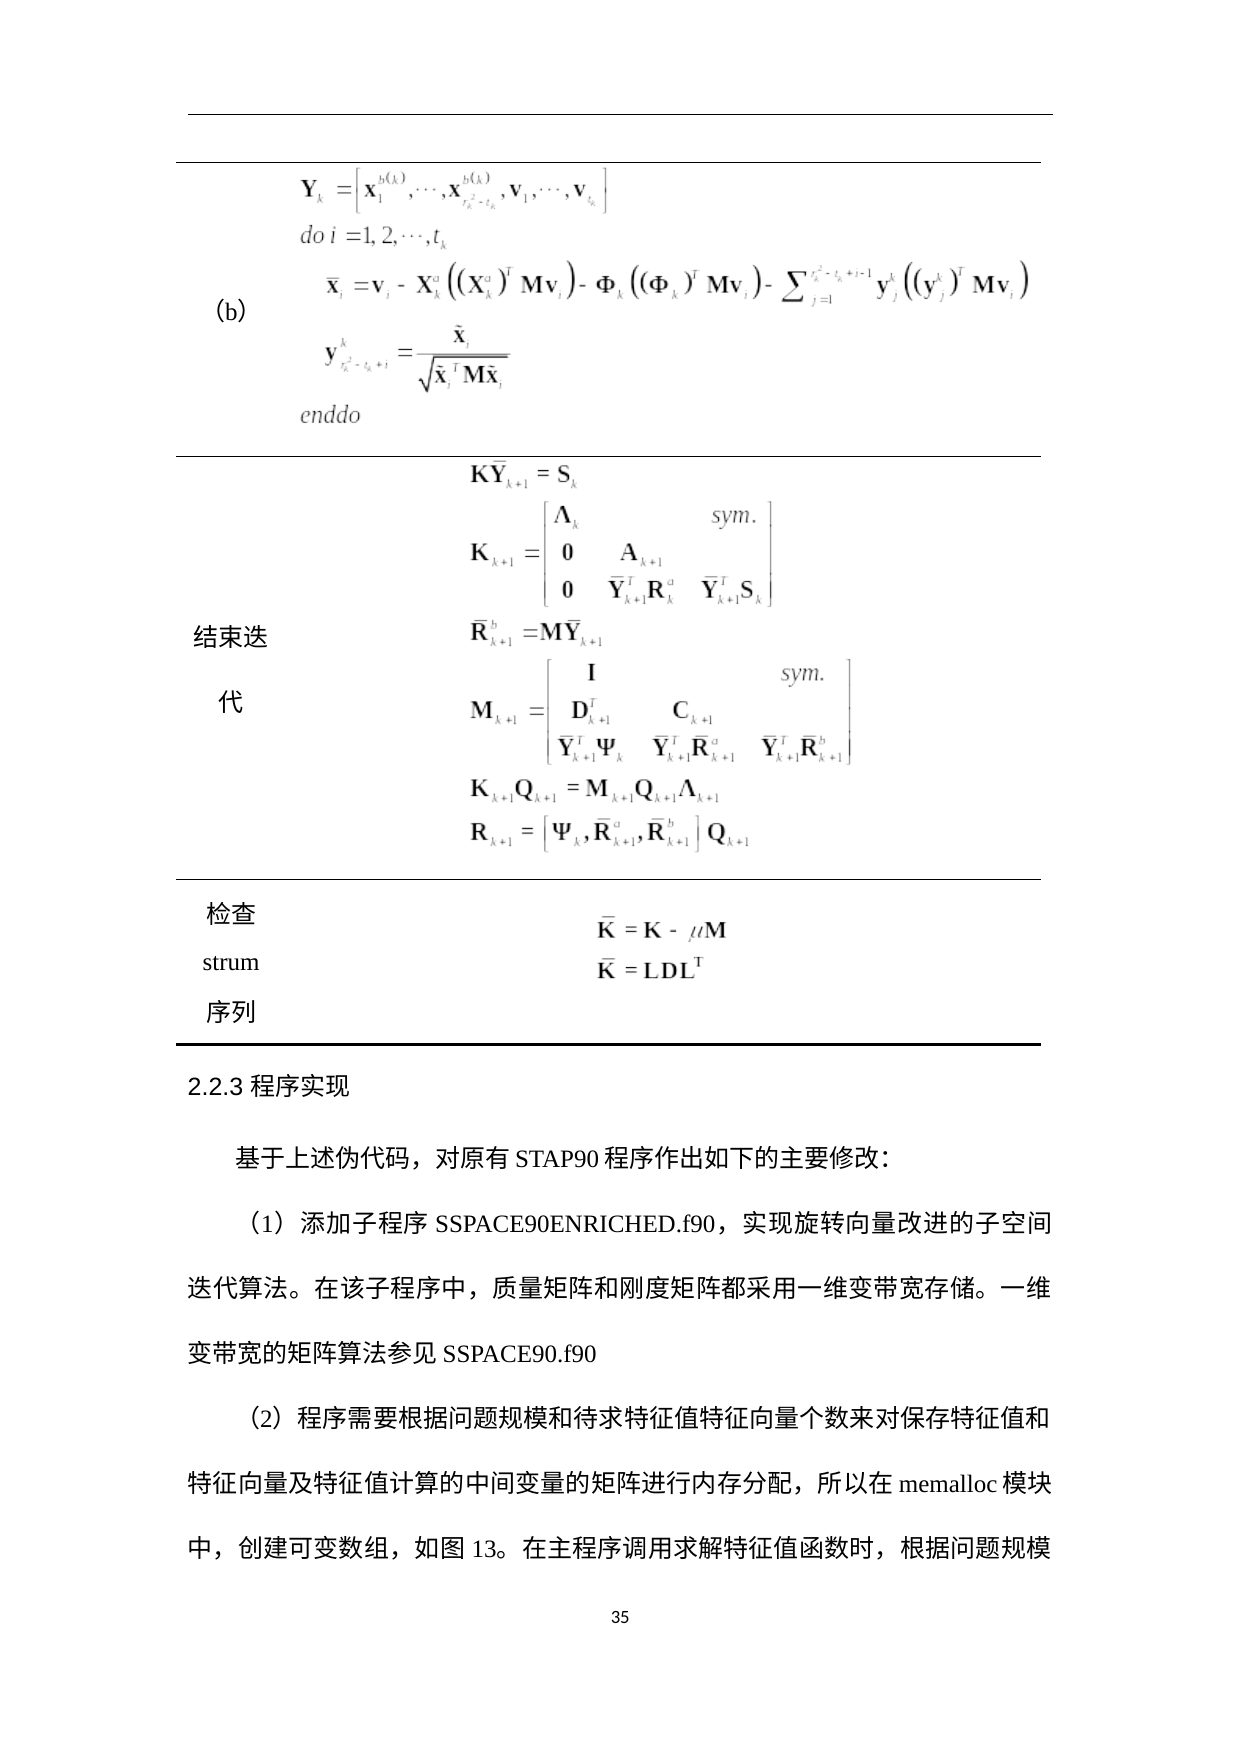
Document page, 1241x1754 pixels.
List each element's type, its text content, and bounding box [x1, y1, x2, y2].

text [187, 1384, 1053, 1579]
subtitle 程序实现 [187, 1052, 1053, 1117]
table_cell 检查strum序列 [176, 880, 286, 1043]
table_cell （b） [176, 163, 286, 456]
table_cell 结束迭代 [176, 457, 286, 879]
text （1）添加子程序SSPACE90ENRICHED.f90，实现旋转向量改进的子空间迭代算法。在该子程序中，质量矩阵和刚度矩阵都采用一维变带宽存储。一维变带宽的矩阵算法参见SSPACE90.f90 [187, 1189, 1053, 1384]
table_cell [286, 880, 1041, 1043]
table_cell [286, 163, 1041, 456]
text 基于上述伪代码，对原有STAP90程序作出如下的主要修改： [187, 1124, 1053, 1189]
table_cell [286, 457, 1041, 879]
